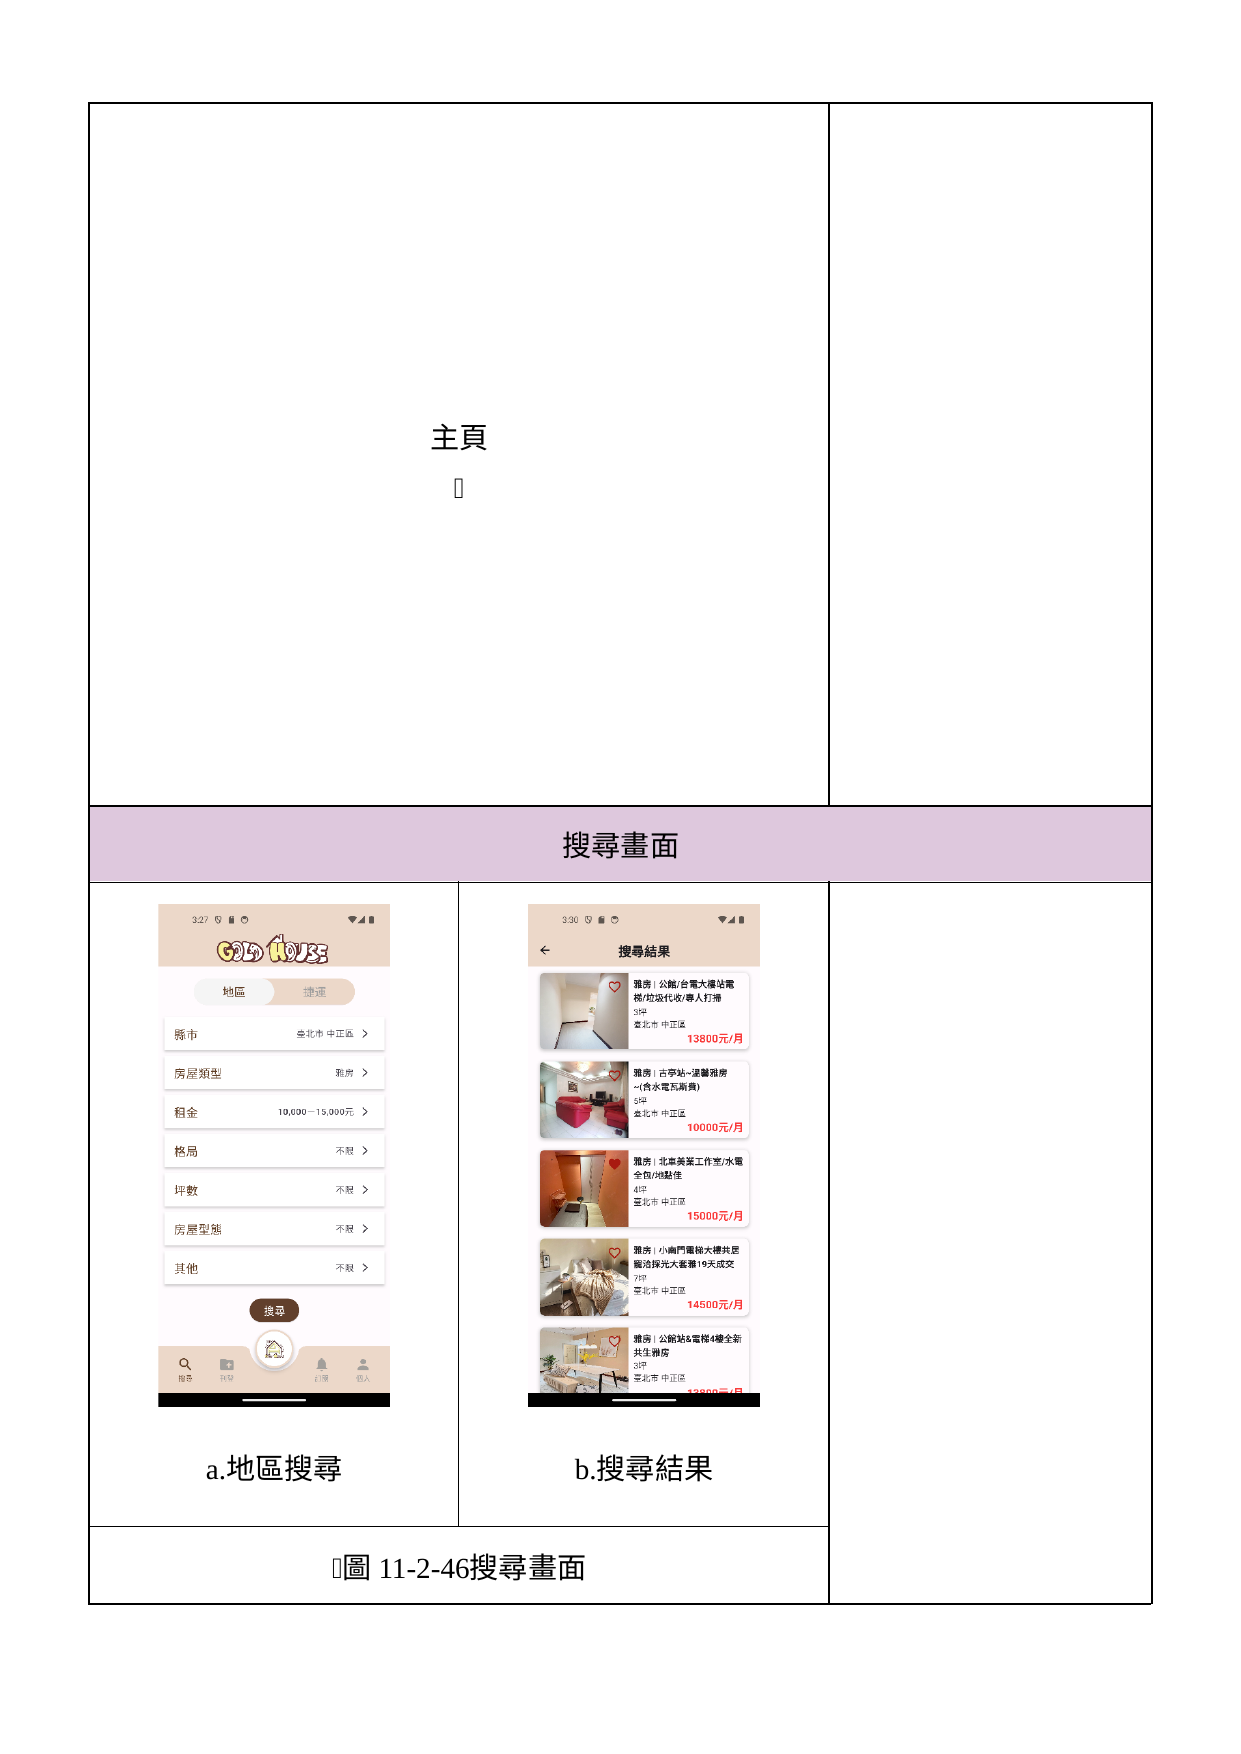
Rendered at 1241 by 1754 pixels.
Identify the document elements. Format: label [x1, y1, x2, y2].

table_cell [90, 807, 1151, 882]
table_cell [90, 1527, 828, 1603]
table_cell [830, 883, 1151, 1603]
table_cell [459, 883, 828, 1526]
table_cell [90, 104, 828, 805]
picture [158, 904, 390, 1407]
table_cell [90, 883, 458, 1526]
picture [528, 904, 760, 1407]
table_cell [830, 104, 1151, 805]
